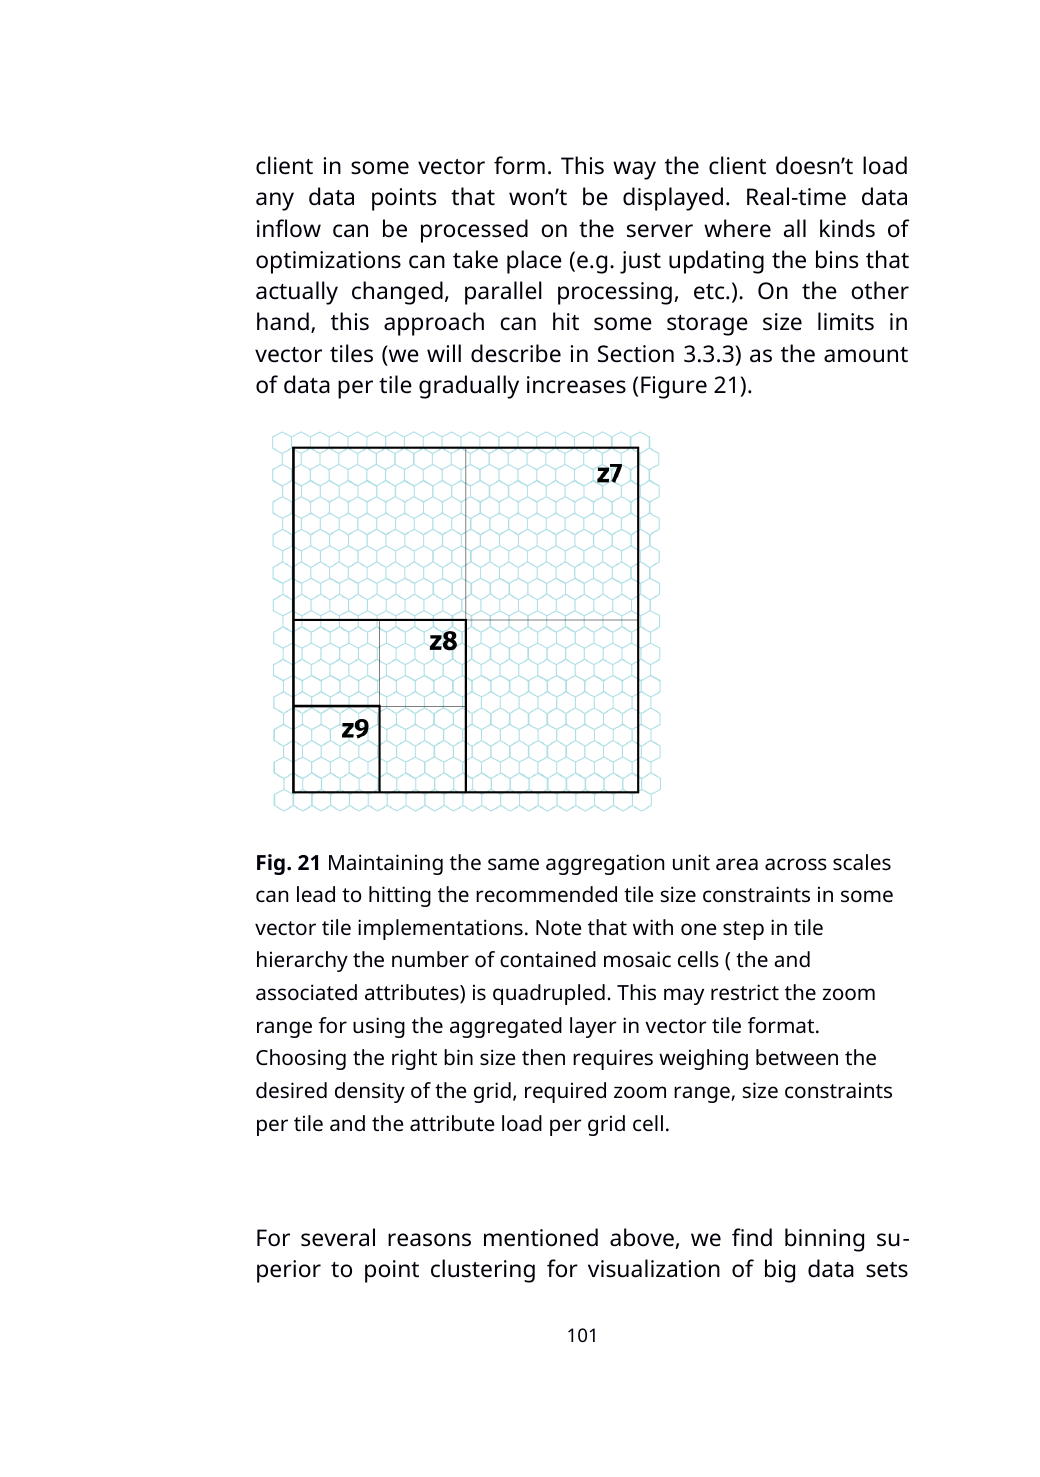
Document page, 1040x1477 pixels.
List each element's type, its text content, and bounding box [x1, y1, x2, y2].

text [255, 150, 910, 400]
picture [255, 418, 681, 827]
text Fig. 21 Maintaining the same aggregation unit area across scales can lead to hitting the recommended tile size constraints in some vector tile implementations. Note that with one step in tile hierarchy the number of contained mosaic cells ( the and associated attributes) is quadrupled. This may restrict the zoom range for using the aggregated layer in vector tile format. Choosing the right bin size then requires weighing between the desired density of the grid, required zoom range, size constraints per tile and the attribute load per grid cell. [255, 848, 910, 1137]
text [255, 1221, 910, 1284]
